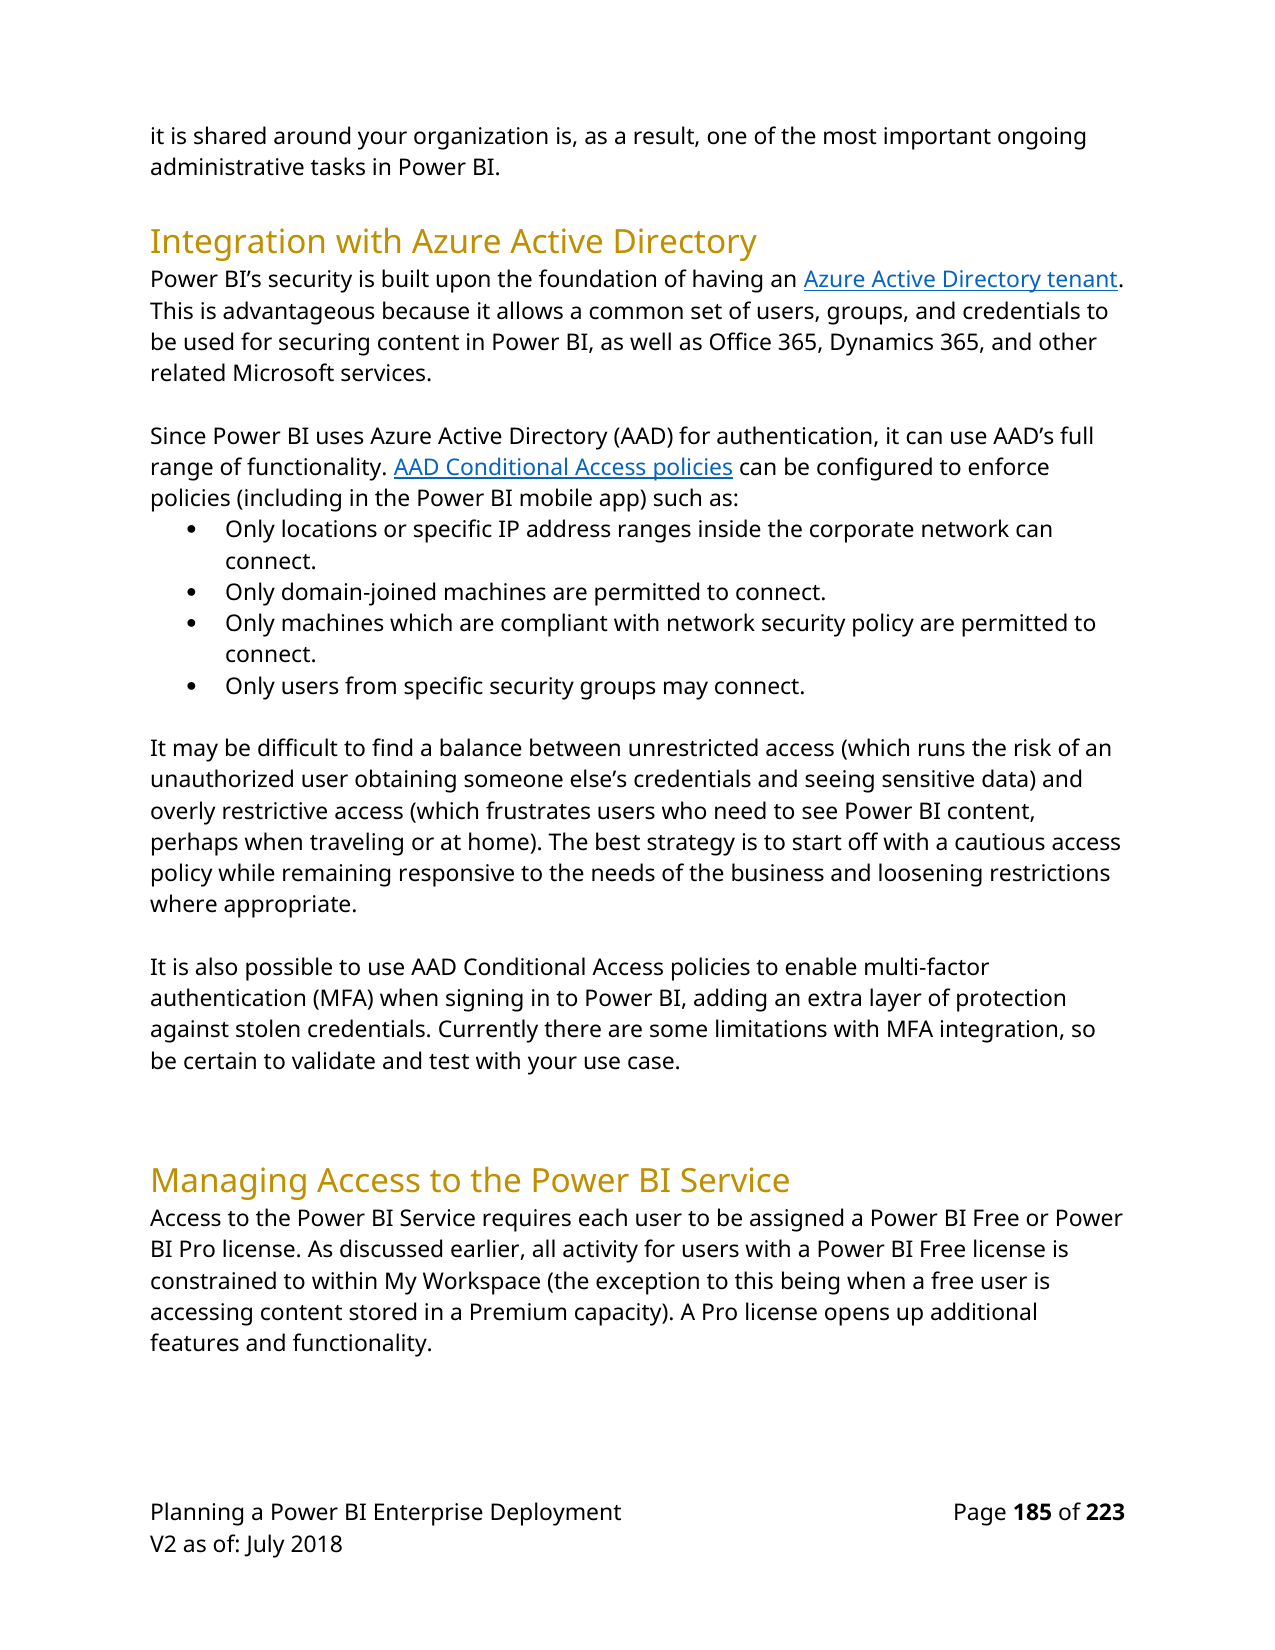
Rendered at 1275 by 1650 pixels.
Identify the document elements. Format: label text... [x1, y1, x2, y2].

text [150, 120, 1125, 182]
subtitle Managing Access to the Power BI Service [150, 1157, 1125, 1202]
list Only locations or specific IP address ranges inside the corporate network can connect. [187, 513, 1125, 576]
list Only machines which are compliant with network security policy are permitted to connect. [187, 607, 1125, 669]
text It is also possible to use AAD Conditional Access policies to enable multi-factor authentication (MFA) when signing in to Power BI, adding an extra layer of protection against stolen credentials. Currently there are some limitations with MFA integration, so be certain to validate and test with your use case. [150, 951, 1125, 1076]
list Only domain-joined machines are permitted to connect. [187, 576, 1125, 607]
list Only users from specific security groups may connect. [187, 669, 1125, 701]
subtitle Integration with Azure Active Directory [150, 218, 1125, 263]
text Power BI’s security is built upon the foundation of having an Azure Active Directory tenant. This is advantageous because it allows a common set of users, groups, and credentials to be used for securing content in Power BI, as well as Office 365, Dynamics 365, and other related Microsoft services. [150, 263, 1125, 388]
text Since Power BI uses Azure Active Directory (AAD) for authentication, it can use AAD’s full range of functionality. AAD Conditional Access policies can be configured to enforce policies (including in the Power BI mobile app) such as: [150, 419, 1125, 513]
text Access to the Power BI Service requires each user to be assigned a Power BI Free or Power BI Pro license. As discussed earlier, all activity for users with a Power BI Free license is constrained to within My Workspace (the exception to this being when a free user is accessing content stored in a Premium capacity). A Pro license opens up additional features and functionality. [150, 1202, 1125, 1358]
text It may be difficult to find a balance between unrestricted access (which runs the risk of an unauthorized user obtaining someone else’s credentials and seeing sensitive data) and overly restrictive access (which frustrates users who need to see Power BI content, perhaps when traveling or at home). The best strategy is to start off with a cautious access policy while remaining responsive to the needs of the business and loosening restrictions where appropriate. [150, 732, 1125, 919]
